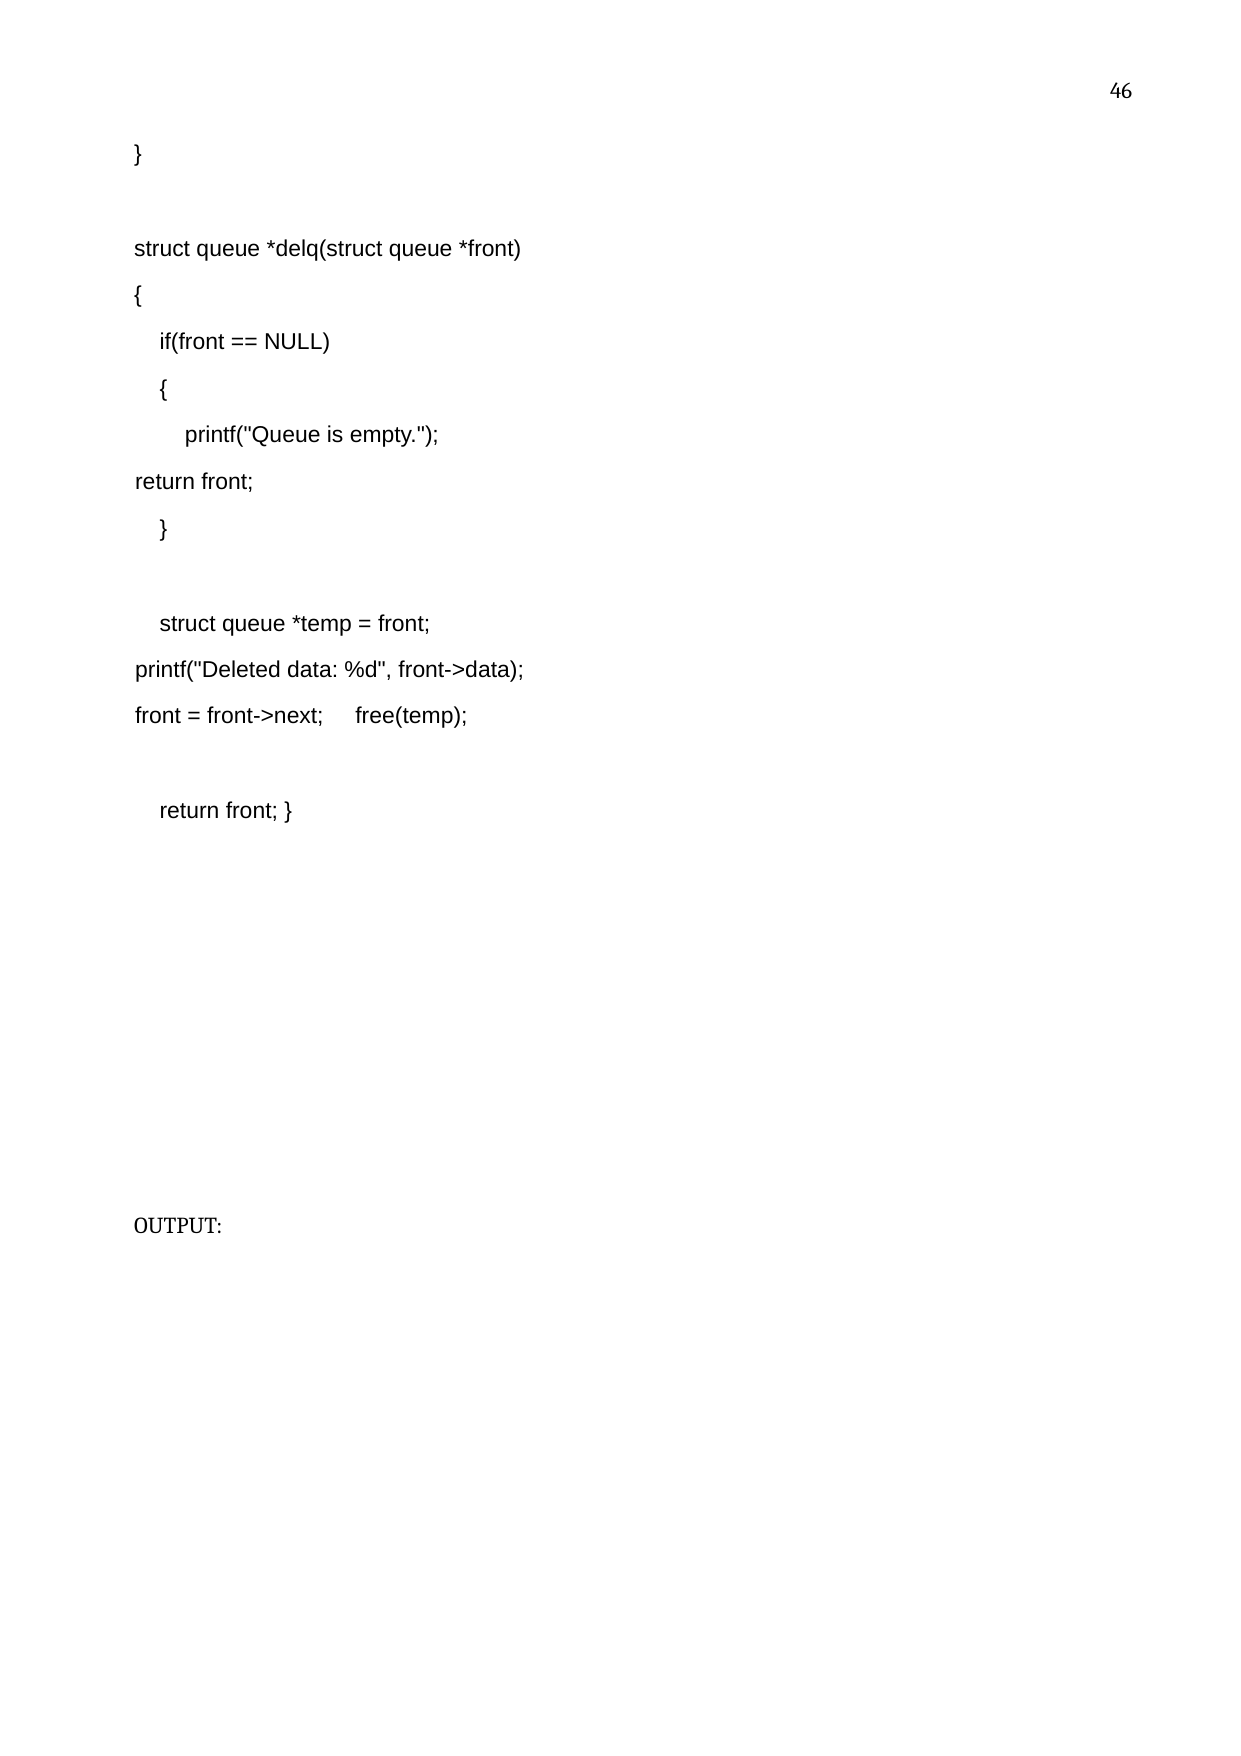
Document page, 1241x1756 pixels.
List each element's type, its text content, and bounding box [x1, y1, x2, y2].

text } [134, 139, 976, 166]
text OUTPUT: [134, 1213, 595, 1239]
text { [134, 374, 976, 401]
text if(front == NULL) [134, 328, 976, 354]
text return front; } [134, 797, 293, 824]
text { [134, 281, 976, 308]
text struct queue *temp = front; printf("Deleted data: %d", front->data); front = front->next; free(temp); [134, 609, 549, 729]
text struct queue *delq(struct queue *front) [134, 234, 976, 261]
text printf("Queue is empty."); return front; [134, 421, 508, 494]
text } [134, 514, 976, 541]
